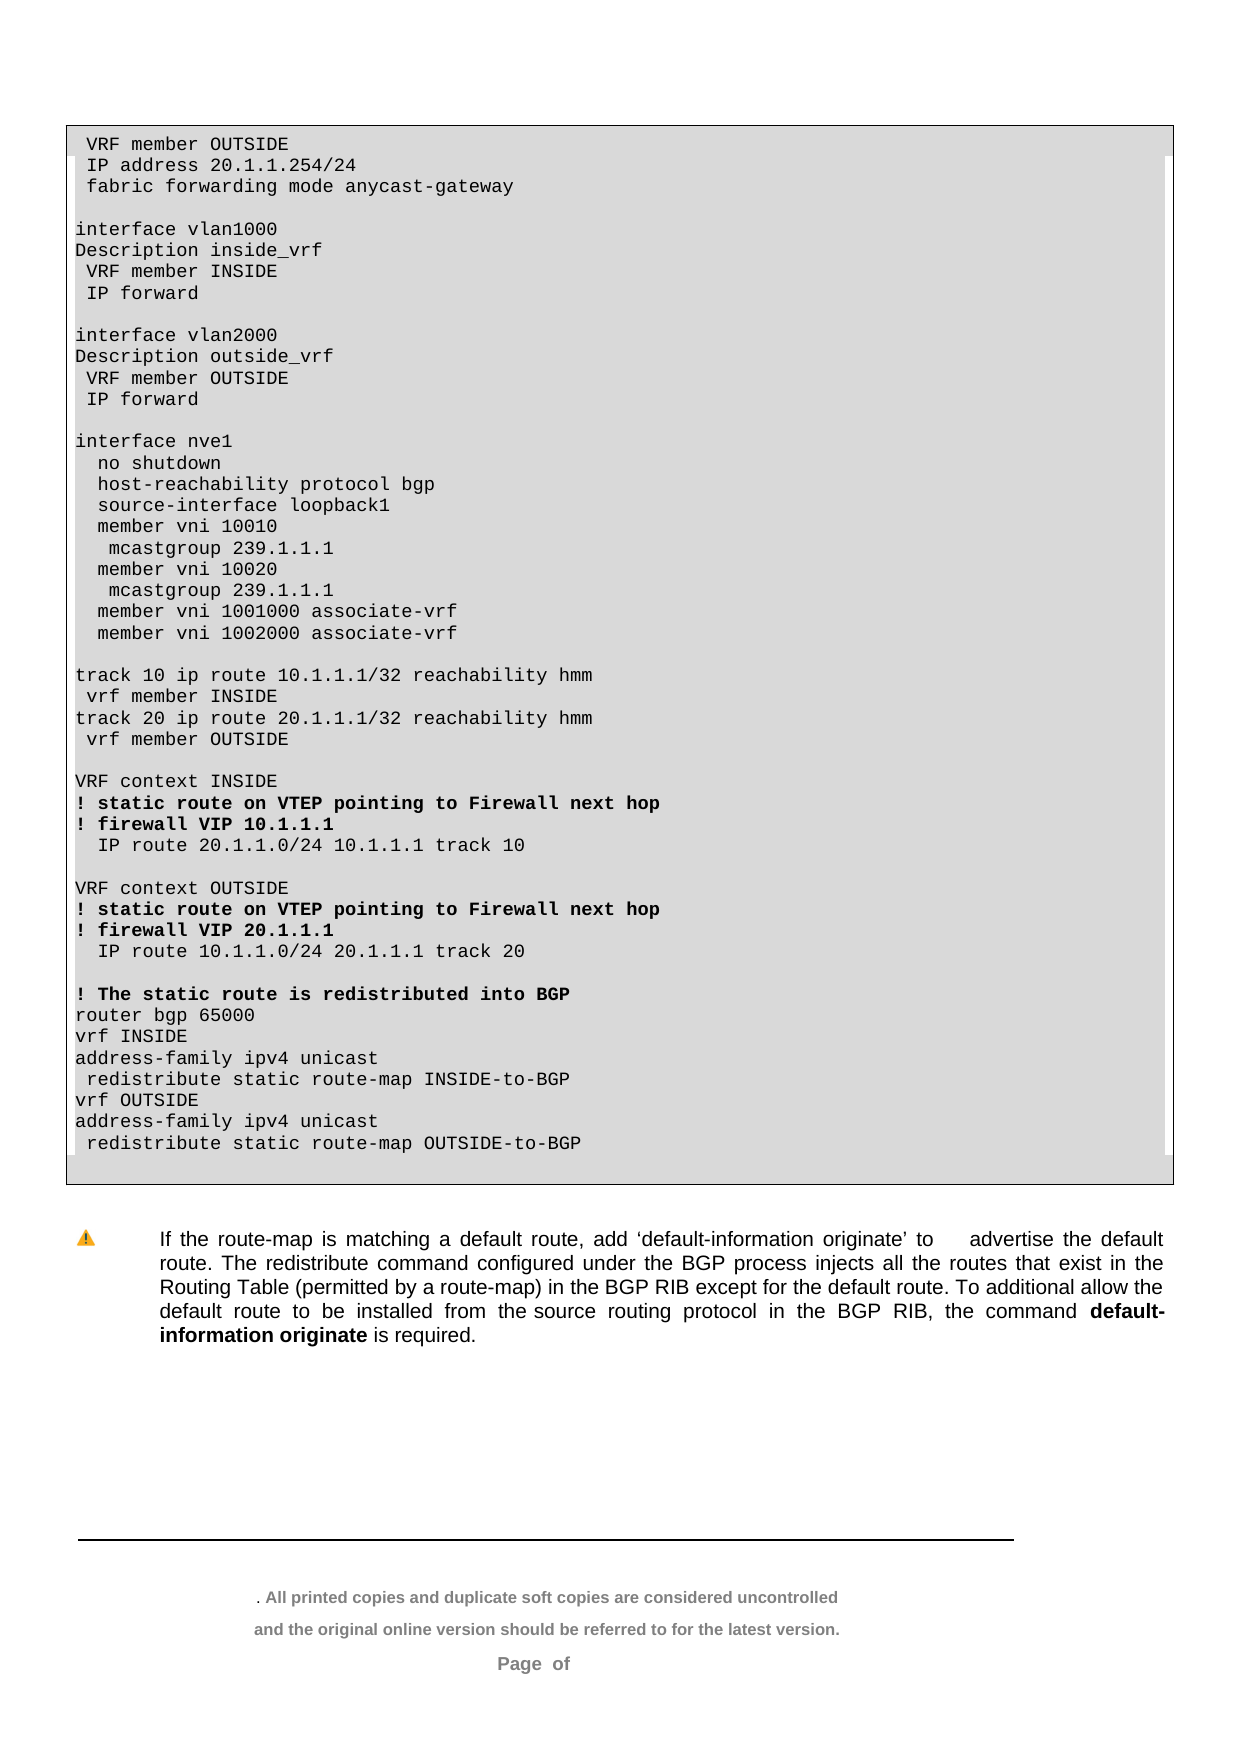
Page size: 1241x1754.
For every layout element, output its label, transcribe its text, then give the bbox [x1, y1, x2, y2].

text vrf member OUTSIDE [75, 730, 1165, 751]
text IP address 20.1.1.254/24 [75, 156, 1165, 177]
text Description outside_vrf [75, 347, 1165, 368]
text vrf member INSIDE [75, 687, 1165, 708]
text ! firewall VIP 20.1.1.1 [75, 921, 1165, 942]
text ! The static route is redistributed into BGP [75, 985, 1165, 1006]
text fabric forwarding mode anycast-gateway [75, 177, 1165, 198]
text Description inside_vrf [75, 241, 1165, 262]
text IP route 10.1.1.0/24 20.1.1.1 track 20 [75, 942, 1165, 963]
text track 20 ip route 20.1.1.1/32 reachability hmm [75, 708, 1165, 730]
text VRF member OUTSIDE [67, 126, 1173, 156]
text no shutdown [75, 453, 1165, 475]
text source-interface loopback1 [75, 496, 1165, 517]
text ! static route on VTEP pointing to Firewall next hop [75, 793, 1165, 815]
text interface nve1 [75, 432, 1165, 453]
text member vni 10010 [75, 517, 1165, 538]
text interface vlan1000 [75, 220, 1165, 241]
text host-reachability protocol bgp [75, 475, 1165, 496]
text ! static route on VTEP pointing to Firewall next hop [75, 900, 1165, 921]
text member vni 10020 [75, 560, 1165, 581]
text ! firewall VIP 10.1.1.1 [75, 815, 1165, 836]
text track 10 ip route 10.1.1.1/32 reachability hmm [75, 666, 1165, 687]
text VRF member OUTSIDE [75, 368, 1165, 390]
text VRF context OUTSIDE [75, 878, 1165, 900]
text member vni 1001000 associate-vrf [75, 602, 1165, 623]
text member vni 1002000 associate-vrf [75, 623, 1165, 645]
picture [76, 1229, 96, 1247]
text interface vlan2000 [75, 326, 1165, 347]
text vrf INSIDE [75, 1027, 1165, 1048]
text VRF context INSIDE [75, 772, 1165, 793]
text IP forward [75, 283, 1165, 305]
text router bgp 65000 [75, 1006, 1165, 1027]
text vrf OUTSIDE [75, 1091, 1165, 1112]
text address-family ipv4 unicast [75, 1112, 1165, 1133]
text address-family ipv4 unicast [75, 1048, 1165, 1070]
text redistribute static route-map INSIDE-to-BGP [75, 1070, 1165, 1091]
text IP route 20.1.1.0/24 10.1.1.1 track 10 [75, 836, 1165, 857]
text If the route-map is matching a default route, add ‘default-information originate’ to advertise the default route. The redistribute command configured under the BGP process injects all the routes that exist in the Routing Table (permitted by a route-map) in the BGP RIB except for the default route. To additional allow the default route to be installed from the source routing protocol in the BGP RIB, the command default-information originate is required. [75, 1227, 1165, 1346]
text IP forward [75, 390, 1165, 411]
text VRF member INSIDE [75, 262, 1165, 283]
text mcastgroup 239.1.1.1 [75, 538, 1165, 560]
text mcastgroup 239.1.1.1 [75, 581, 1165, 602]
